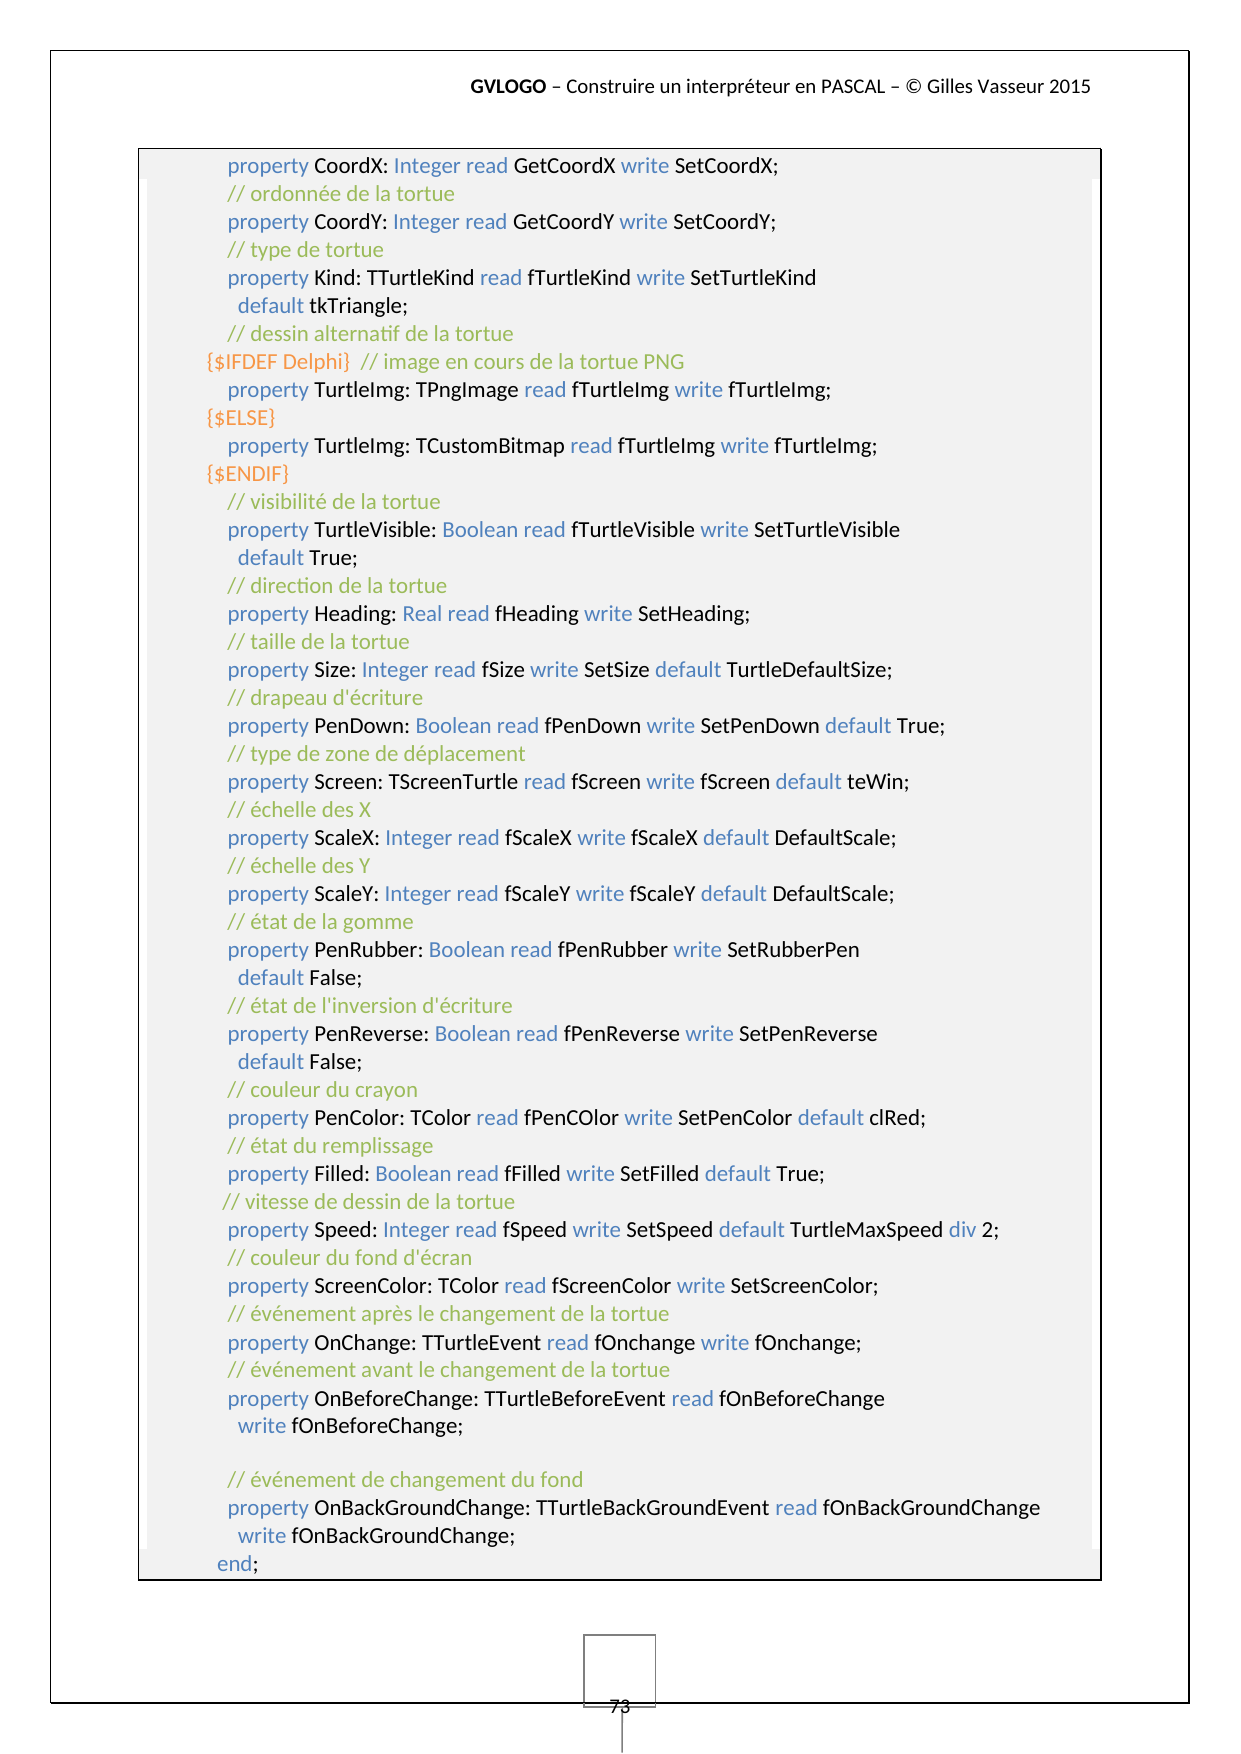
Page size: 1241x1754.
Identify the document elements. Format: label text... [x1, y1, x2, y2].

text // taille de la tortue [147, 627, 1092, 655]
text property TurtleImg: TPngImage read fTurtleImg write fTurtleImg; [147, 375, 1092, 403]
text property Filled: Boolean read fFilled write SetFilled default True; [147, 1159, 1092, 1187]
text // vitesse de dessin de la tortue [147, 1187, 1092, 1216]
text // type de tortue [147, 235, 1092, 263]
text default False; [147, 963, 1092, 991]
text write fOnBeforeChange; [147, 1412, 1092, 1440]
text // état du remplissage [147, 1131, 1092, 1159]
text write fOnBackGroundChange; [147, 1521, 1092, 1546]
text // échelle des Y [147, 851, 1092, 879]
text property OnBeforeChange: TTurtleBeforeEvent read fOnBeforeChange [147, 1384, 1092, 1412]
text default False; [147, 1047, 1092, 1075]
text property TurtleImg: TCustomBitmap read fTurtleImg write fTurtleImg; [147, 431, 1092, 459]
text {$IFDEF Delphi} // image en cours de la tortue PNG [147, 347, 1092, 375]
text property Kind: TTurtleKind read fTurtleKind write SetTurtleKind [147, 263, 1092, 291]
text end; [139, 1546, 1100, 1579]
text {$ENDIF} [147, 459, 1092, 487]
text // événement après le changement de la tortue [147, 1299, 1092, 1328]
text property PenColor: TColor read fPenCOlor write SetPenColor default clRed; [147, 1103, 1092, 1131]
text // état de l'inversion d'écriture [147, 991, 1092, 1019]
text // type de zone de déplacement [147, 739, 1092, 767]
text property CoordX: Integer read GetCoordX write SetCoordX; [139, 149, 1100, 179]
text property Size: Integer read fSize write SetSize default TurtleDefaultSize; [147, 655, 1092, 683]
text // direction de la tortue [147, 571, 1092, 599]
text // couleur du crayon [147, 1075, 1092, 1103]
text property CoordY: Integer read GetCoordY write SetCoordY; [147, 207, 1092, 235]
text default tkTriangle; [147, 291, 1092, 319]
text property PenRubber: Boolean read fPenRubber write SetRubberPen [147, 935, 1092, 963]
text property PenDown: Boolean read fPenDown write SetPenDown default True; [147, 711, 1092, 739]
text property ScreenColor: TColor read fScreenColor write SetScreenColor; [147, 1272, 1092, 1299]
text property Screen: TScreenTurtle read fScreen write fScreen default teWin; [147, 767, 1092, 795]
text property OnBackGroundChange: TTurtleBackGroundEvent read fOnBackGroundChange [147, 1493, 1092, 1521]
text // couleur du fond d'écran [147, 1243, 1092, 1272]
text // échelle des X [147, 795, 1092, 823]
text // dessin alternatif de la tortue [147, 319, 1092, 347]
text // événement avant le changement de la tortue [147, 1356, 1092, 1384]
text // visibilité de la tortue [147, 487, 1092, 515]
text // état de la gomme [147, 907, 1092, 935]
text // événement de changement du fond [147, 1465, 1092, 1493]
text property PenReverse: Boolean read fPenReverse write SetPenReverse [147, 1019, 1092, 1047]
text {$ELSE} [147, 403, 1092, 431]
text default True; [147, 543, 1092, 571]
text property Speed: Integer read fSpeed write SetSpeed default TurtleMaxSpeed div 2; [147, 1216, 1092, 1243]
text property OnChange: TTurtleEvent read fOnchange write fOnchange; [147, 1328, 1092, 1356]
text // ordonnée de la tortue [147, 179, 1092, 207]
text property Heading: Real read fHeading write SetHeading; [147, 599, 1092, 627]
text property ScaleY: Integer read fScaleY write fScaleY default DefaultScale; [147, 879, 1092, 907]
text // drapeau d'écriture [147, 683, 1092, 711]
text property TurtleVisible: Boolean read fTurtleVisible write SetTurtleVisible [147, 515, 1092, 543]
text property ScaleX: Integer read fScaleX write fScaleX default DefaultScale; [147, 823, 1092, 851]
